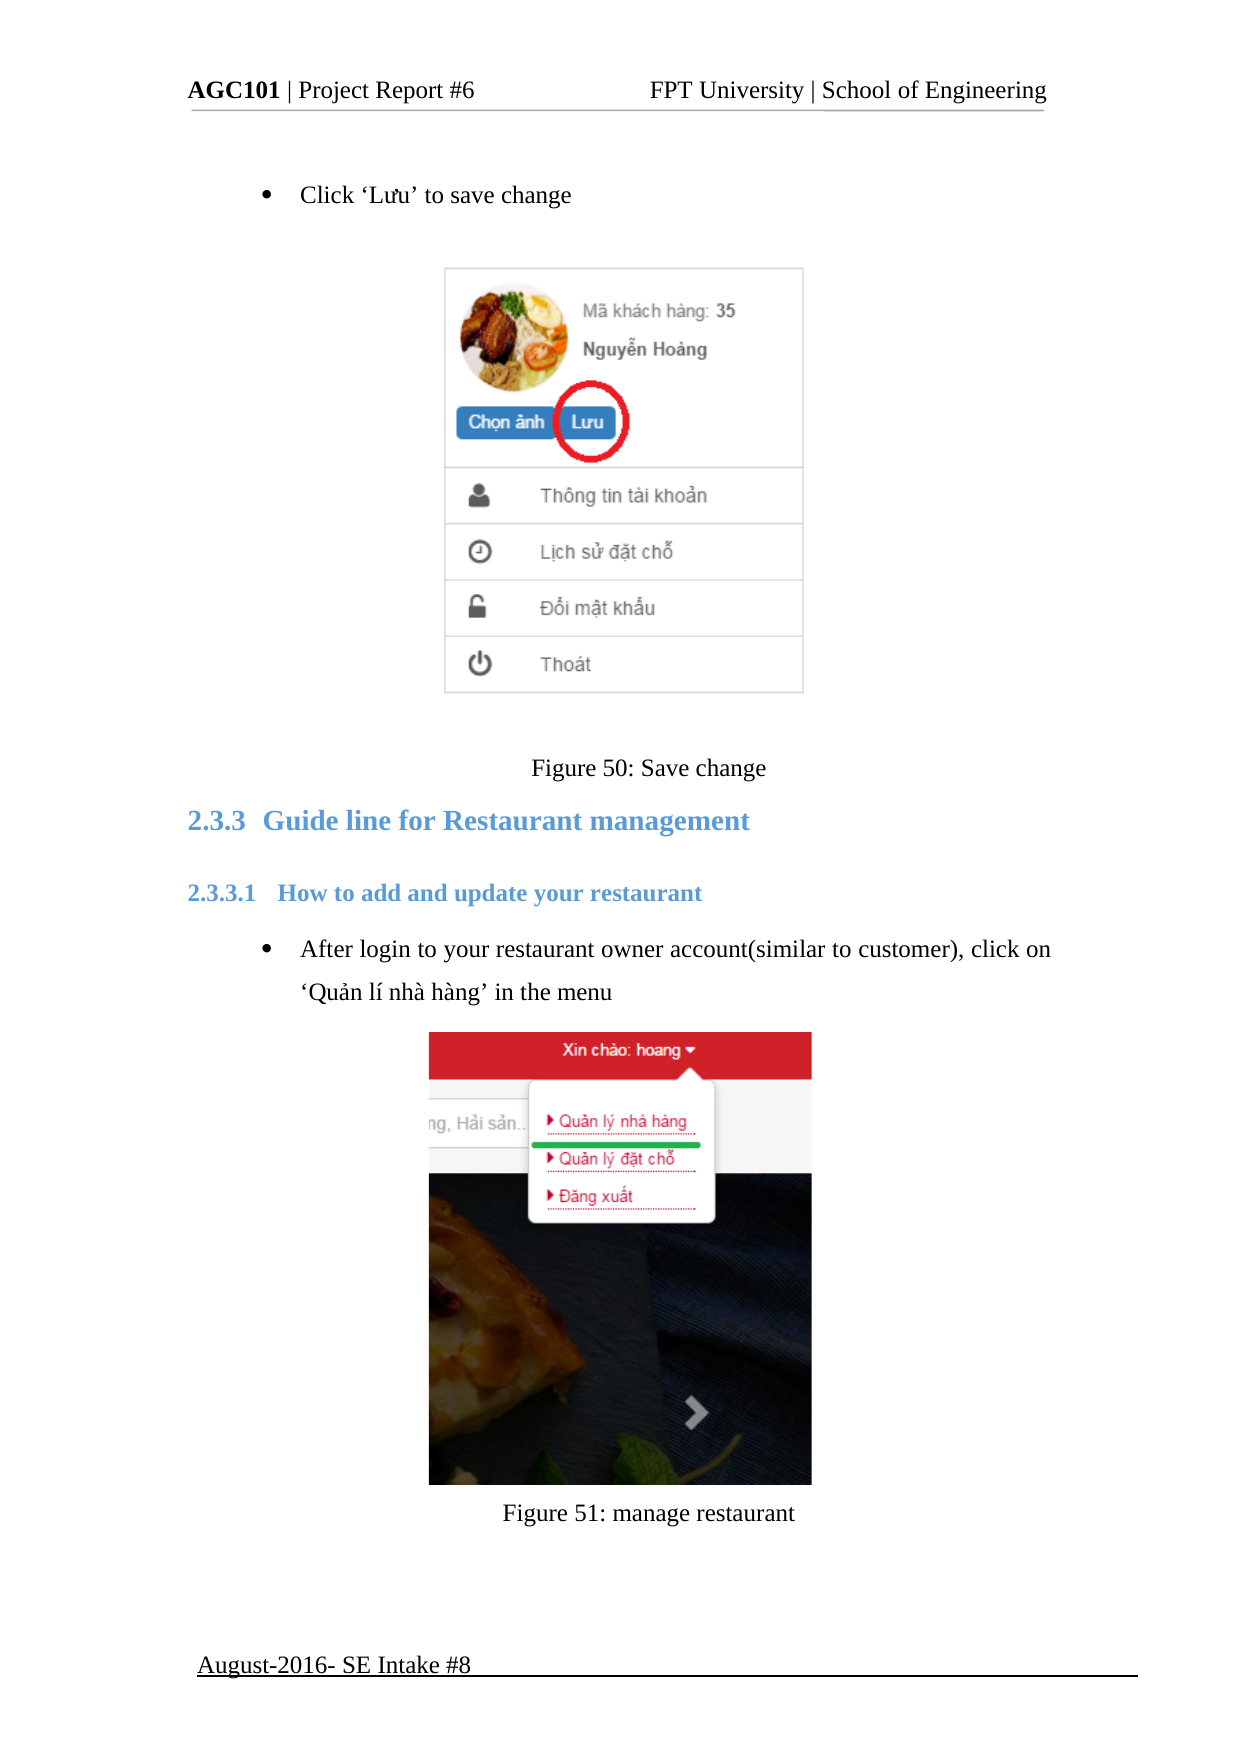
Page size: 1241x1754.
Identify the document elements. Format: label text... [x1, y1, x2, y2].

subtitle How to add and update your restaurant [187, 878, 1053, 907]
text Figure 50: Save change [244, 753, 1053, 782]
list After login to your restaurant owner account(similar to customer), click on ‘Quản lí nhà hàng’ in the menu [262, 934, 1053, 1006]
text Figure 51: manage restaurant [244, 1498, 1053, 1527]
subtitle Guide line for Restaurant management [187, 803, 1053, 837]
picture [428, 1032, 812, 1485]
picture [410, 235, 830, 740]
list Click ‘Lưu’ to save change [262, 180, 1053, 209]
